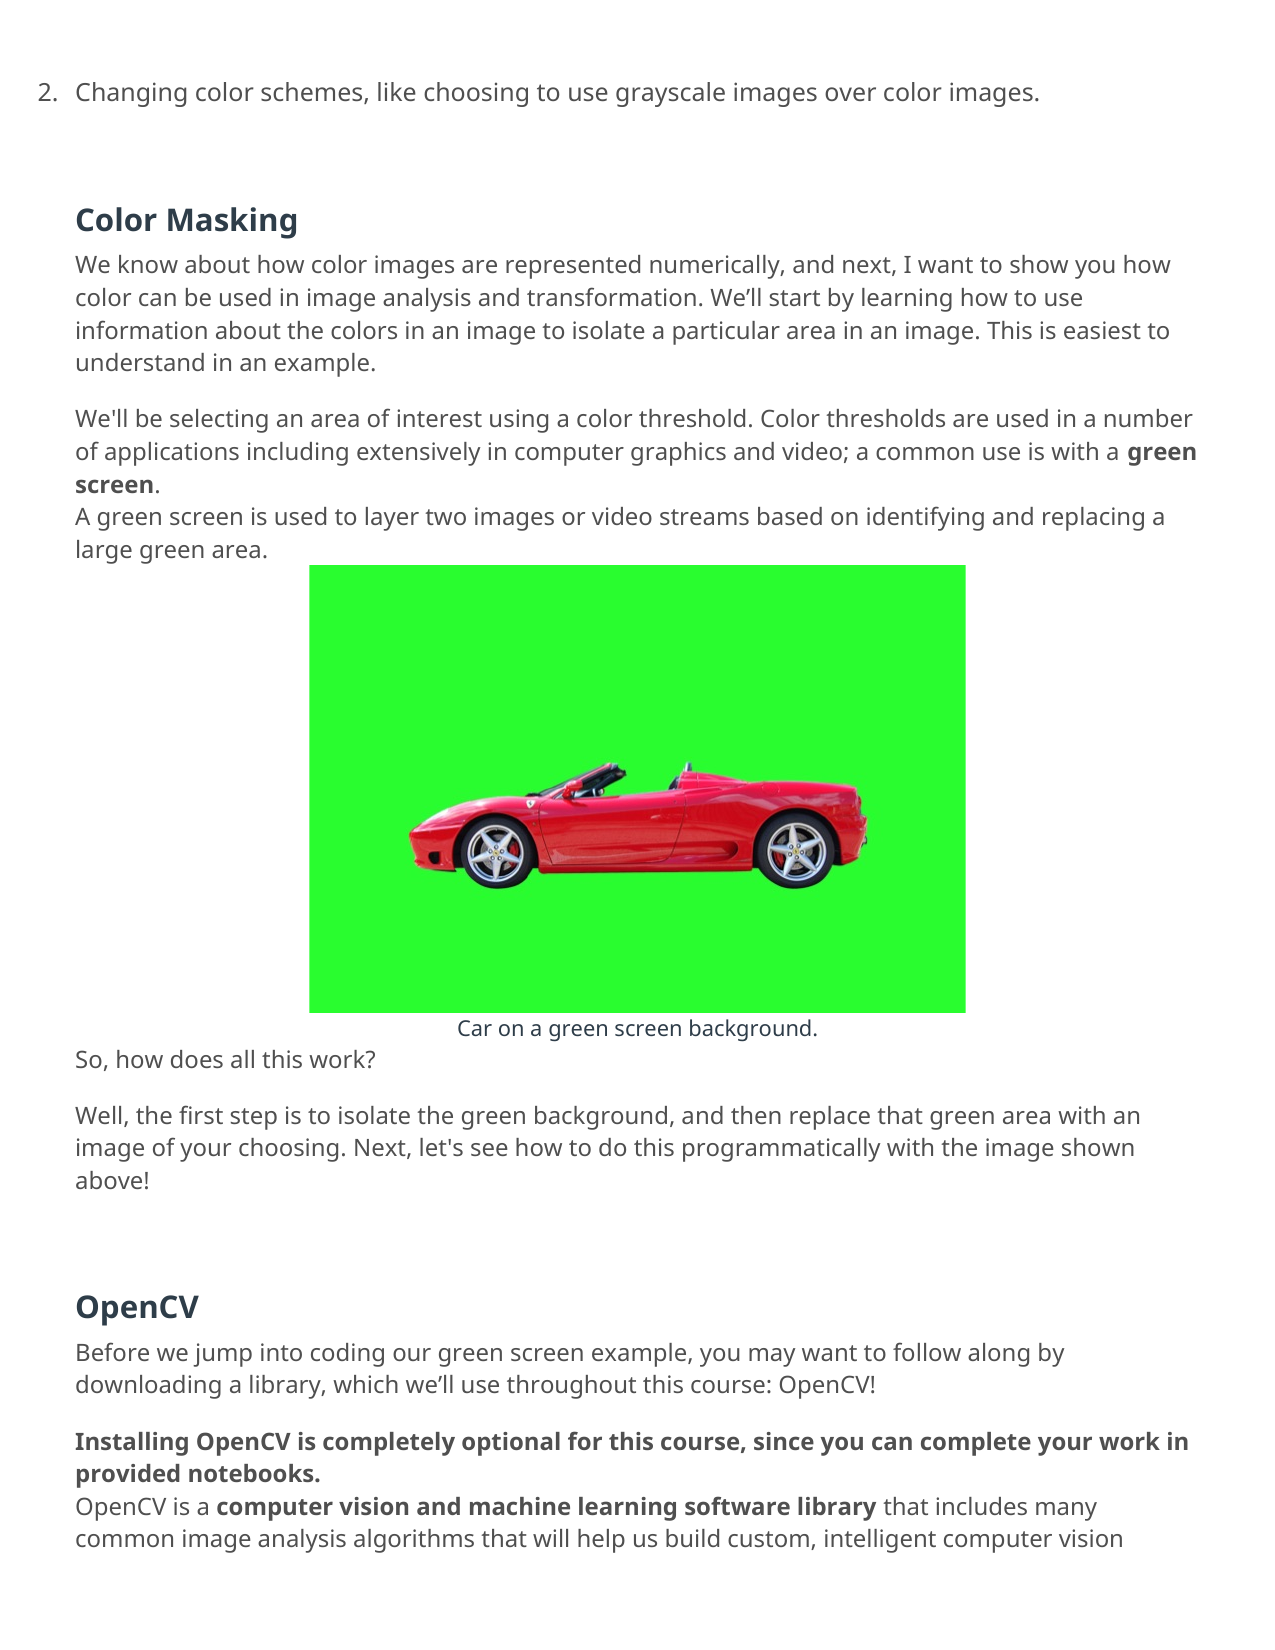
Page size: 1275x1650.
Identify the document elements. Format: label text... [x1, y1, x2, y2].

text Car on a green screen background. [75, 1013, 1200, 1043]
subtitle Color Masking [75, 198, 1200, 241]
text So, how does all this work? [75, 1043, 1200, 1075]
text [75, 1489, 1200, 1555]
text We know about how color images are represented numerically, and next, I want to show you how color can be used in image analysis and transformation. We’ll start by learning how to use information about the colors in an image to isolate a particular area in an image. This is easiest to understand in an example. [75, 248, 1200, 379]
subtitle OpenCV [75, 1285, 1200, 1328]
text Before we jump into coding our green screen example, you may want to follow along by downloading a library, which we’ll use throughout this course: OpenCV! [75, 1336, 1200, 1401]
text Well, the first step is to isolate the green background, and then replace that green area with an image of your choosing. Next, let's see how to do this programmatically with the image shown above! [75, 1099, 1200, 1196]
text Installing OpenCV is completely optional for this course, since you can complete your work in provided notebooks. [75, 1424, 1200, 1489]
text A green screen is used to layer two images or video streams based on identifying and replacing a large green area. [75, 500, 1200, 565]
list Changing color schemes, like choosing to use grayscale images over color images. [37, 75, 1200, 109]
text We'll be selecting an area of interest using a color threshold. Color thresholds are used in a number of applications including extensively in computer graphics and video; a common use is with a green screen. [75, 402, 1200, 500]
picture [309, 565, 966, 1013]
